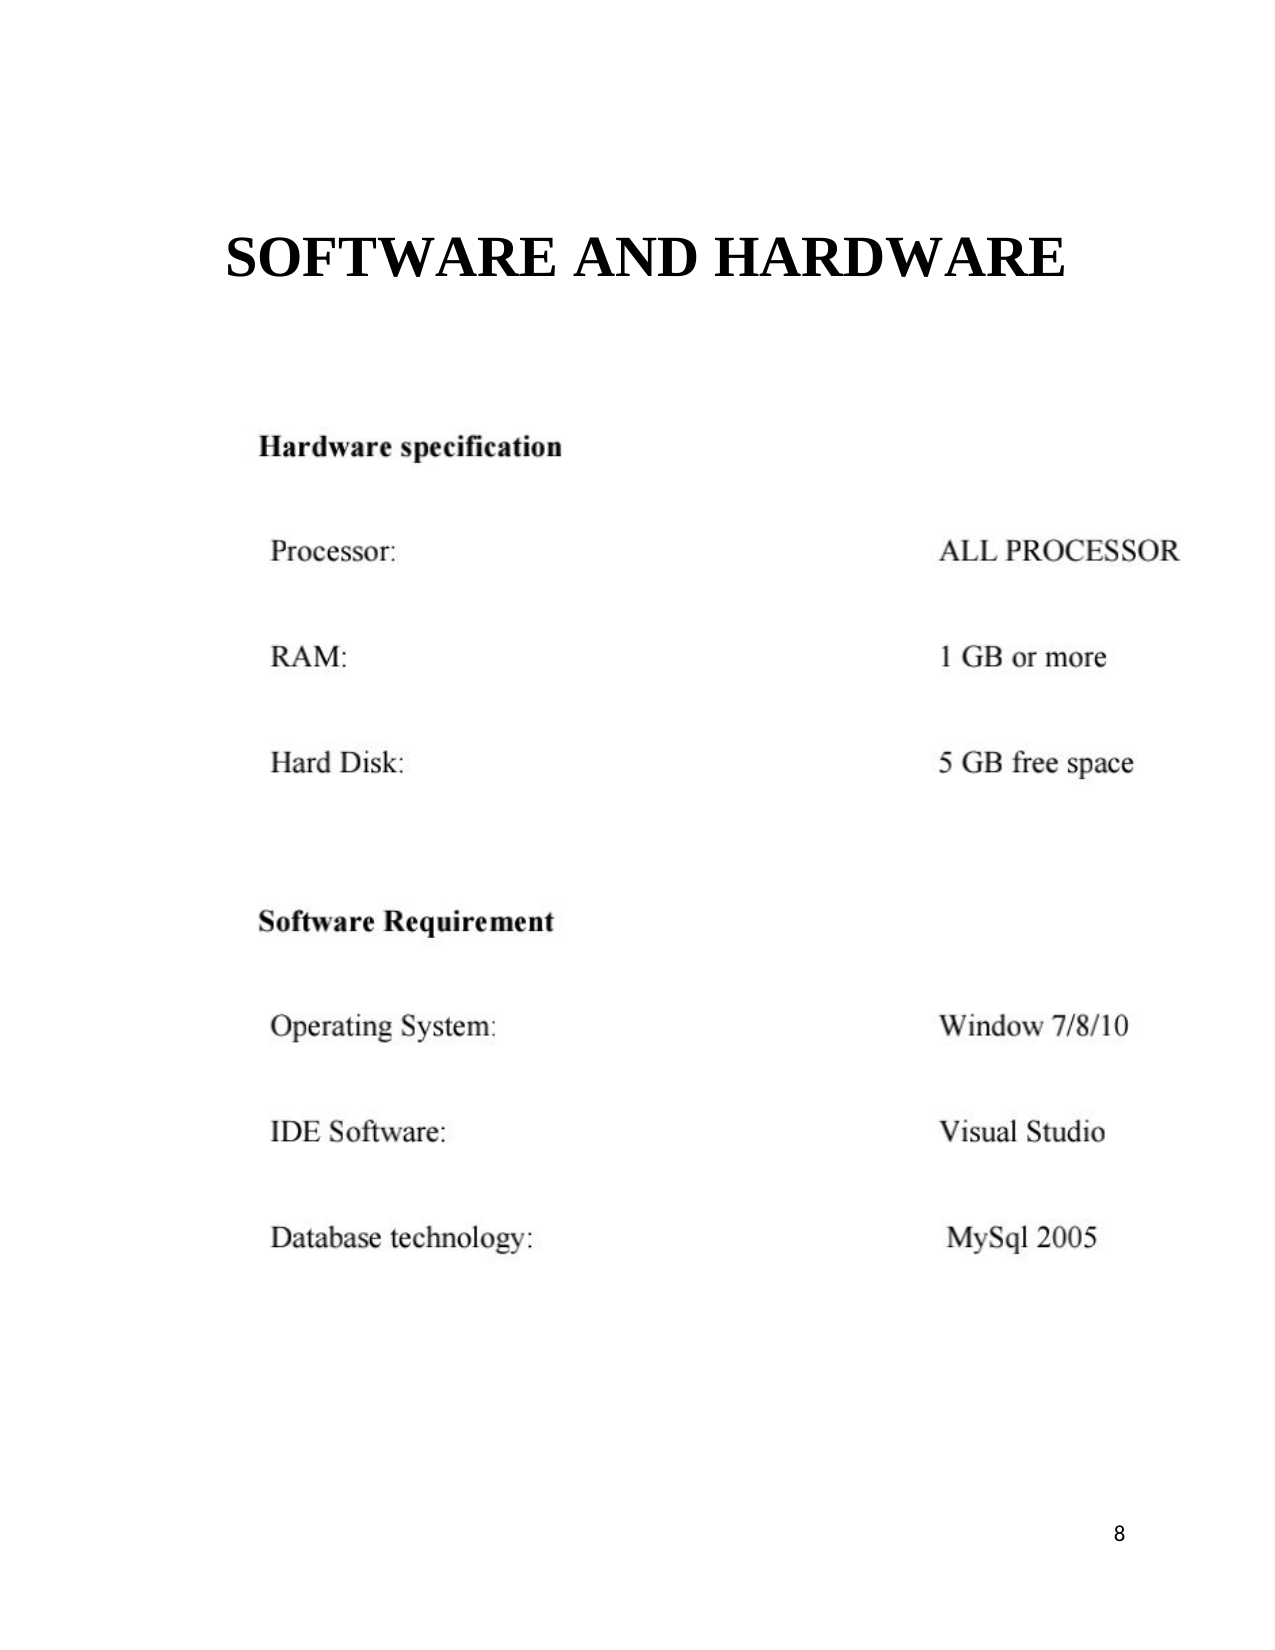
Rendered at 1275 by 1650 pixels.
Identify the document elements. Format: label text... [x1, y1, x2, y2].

picture [225, 417, 1200, 1303]
text SOFTWARE AND HARDWARE [225, 222, 1125, 289]
